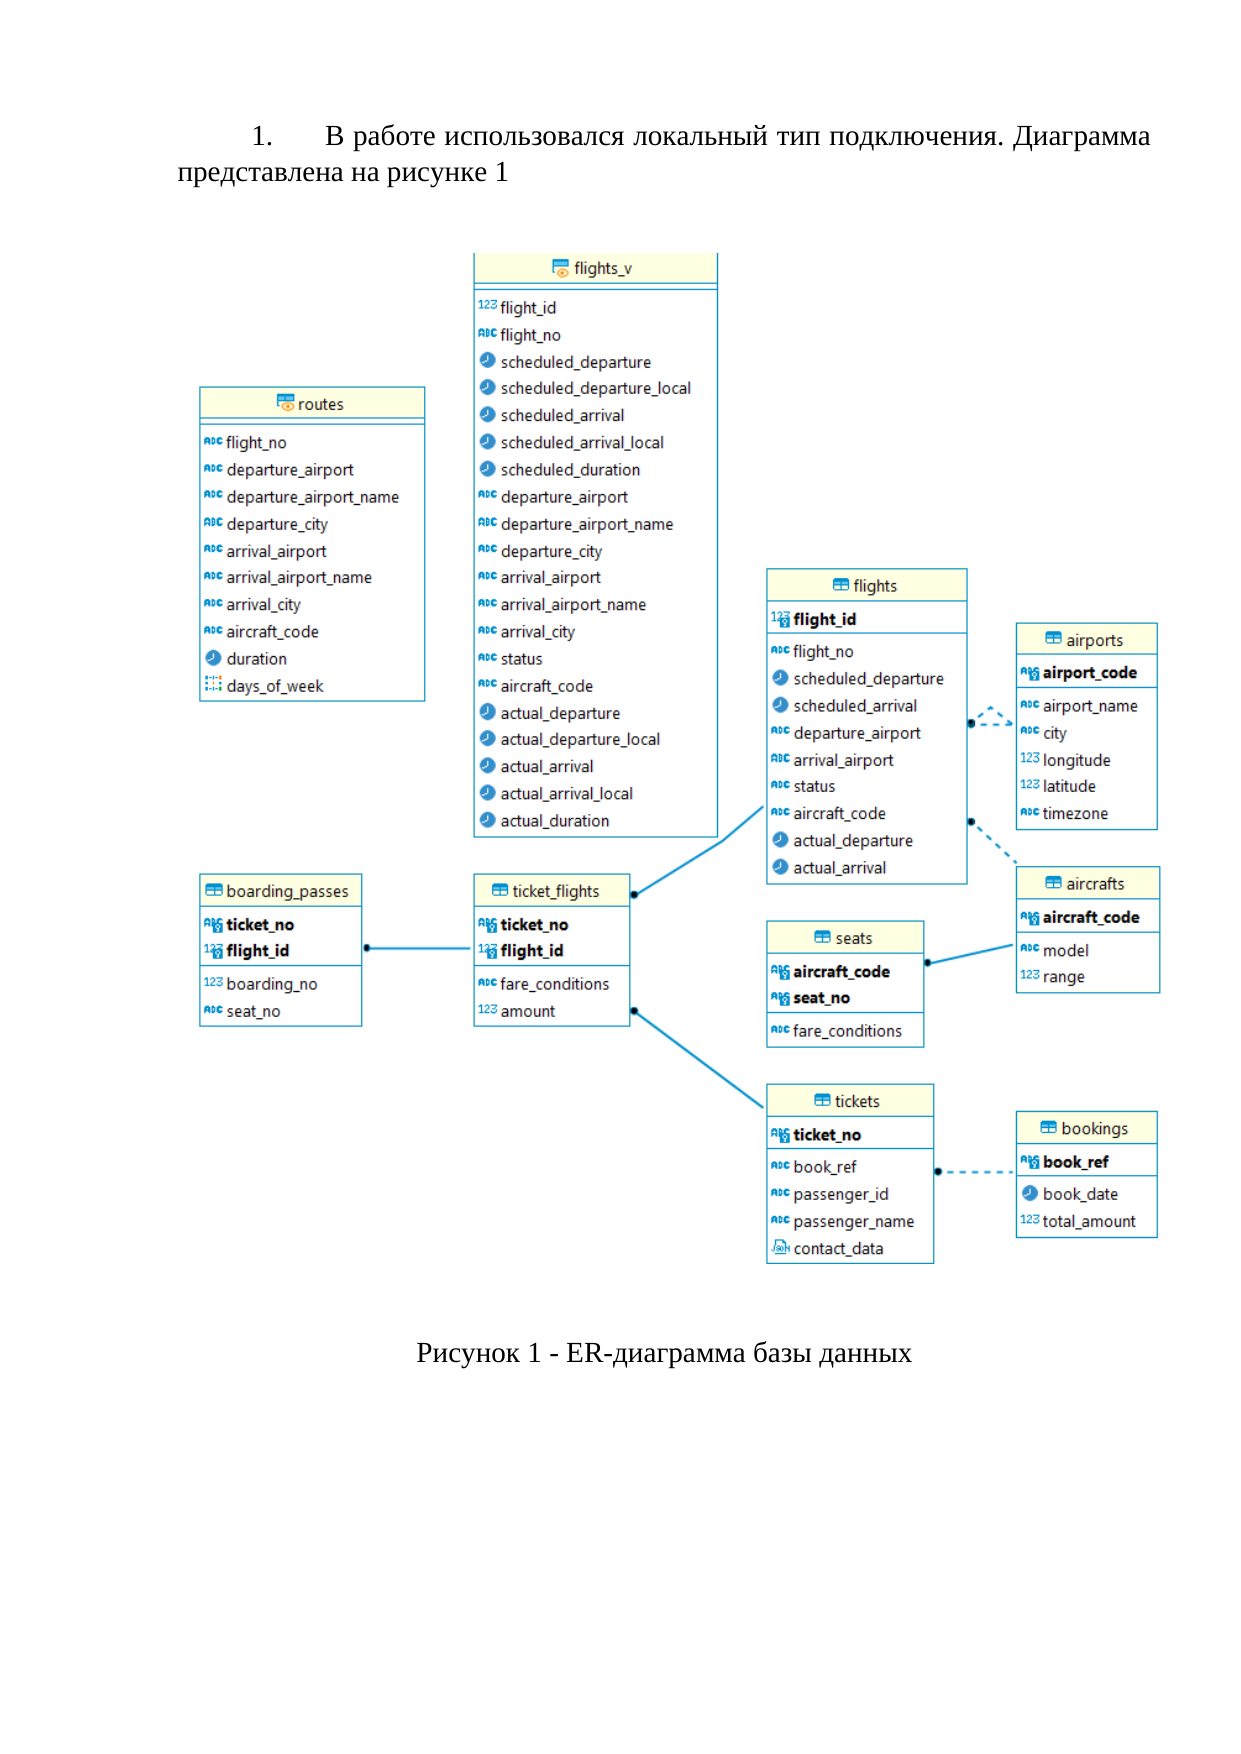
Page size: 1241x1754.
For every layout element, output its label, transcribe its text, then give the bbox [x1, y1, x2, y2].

list В работе использовался локальный тип подключения. Диаграмма представлена на рисунке 1 [177, 118, 1152, 188]
picture [177, 253, 1179, 1264]
text Рисунок 1 - ER-диаграмма базы данных [177, 1336, 1152, 1369]
